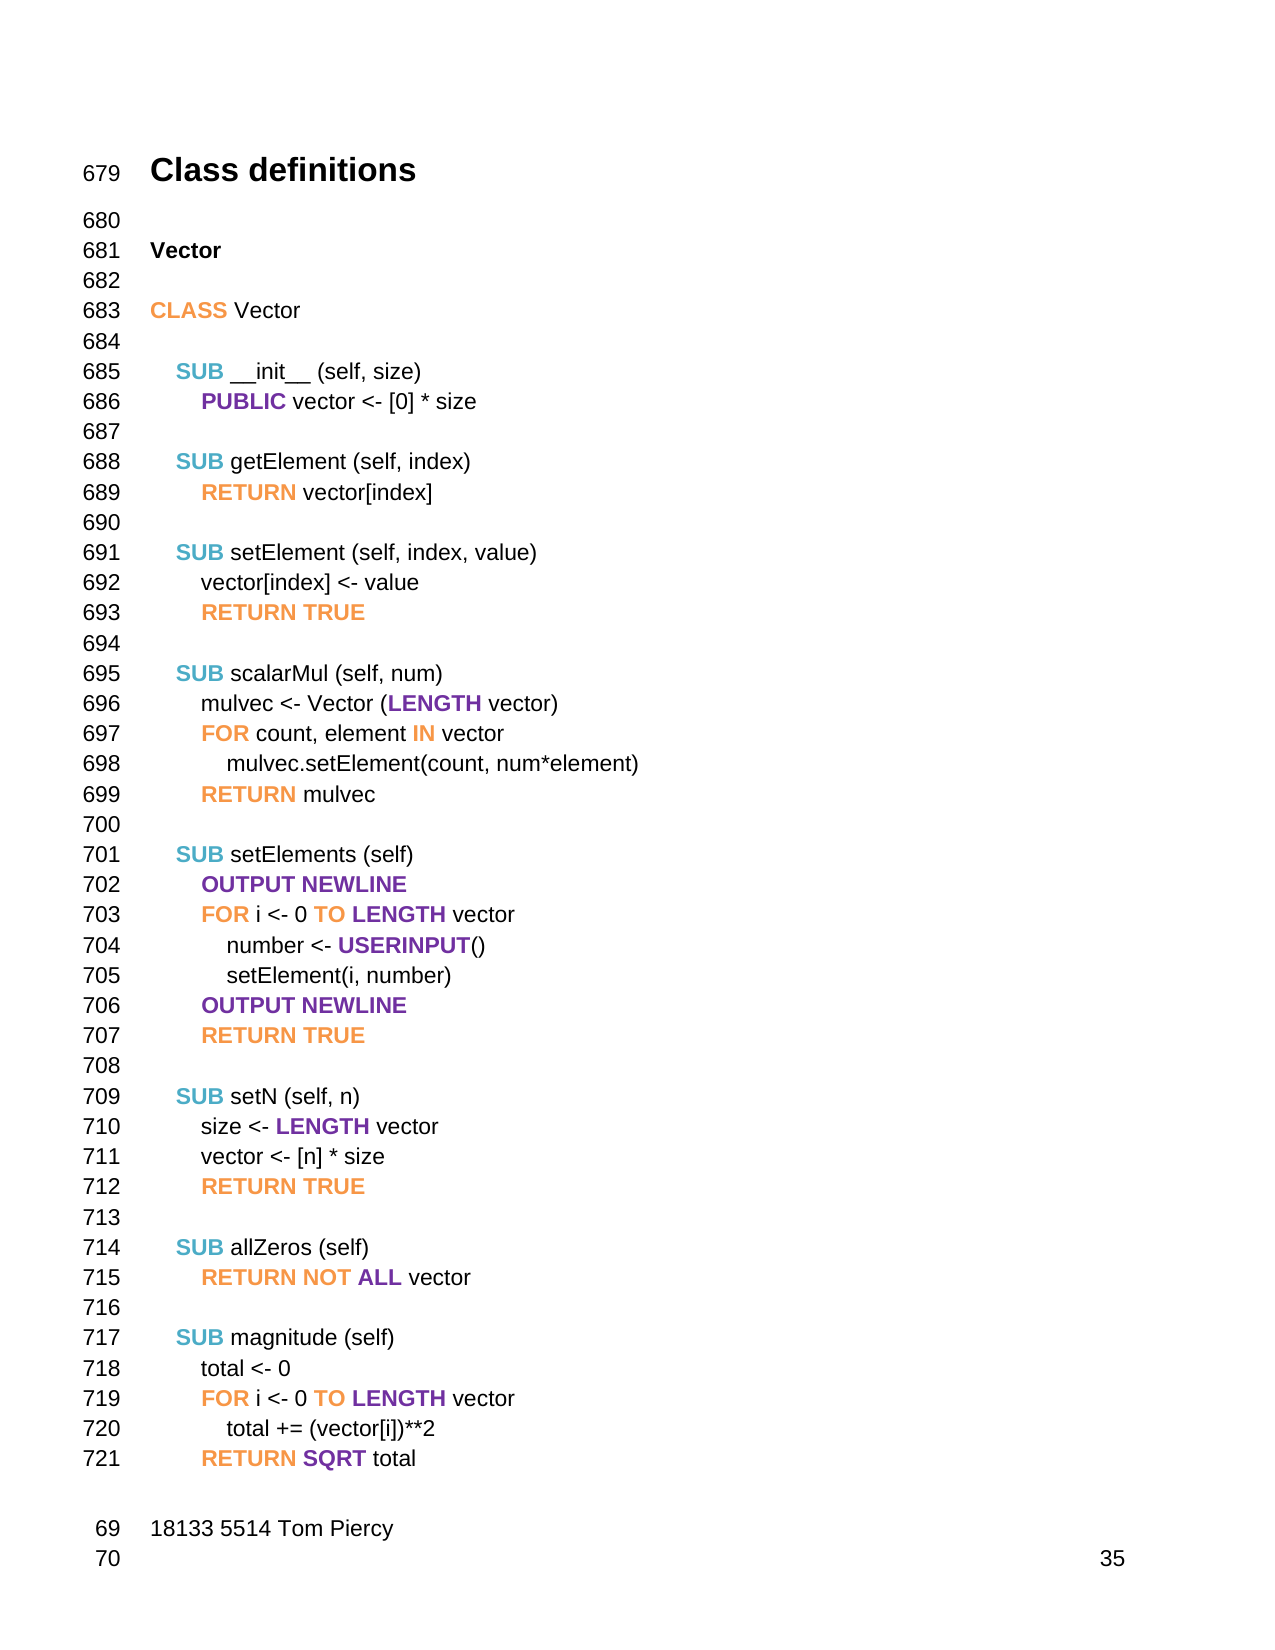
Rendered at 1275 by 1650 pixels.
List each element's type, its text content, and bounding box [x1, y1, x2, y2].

text RETURN TRUE [150, 1173, 1125, 1200]
text RETURN mulvec [150, 781, 1125, 807]
text mulvec.setElement(count, num*element) [150, 750, 1125, 777]
text total <- 0 [150, 1354, 1125, 1381]
text RETURN SQRT total [150, 1445, 1125, 1472]
text Vector [150, 237, 1125, 263]
text setElement(i, number) [150, 962, 1125, 988]
text FOR i <- 0 TO LENGTH vector [150, 901, 1125, 928]
text SUB magnitude (self) [150, 1324, 1125, 1351]
text size <- LENGTH vector [150, 1113, 1125, 1139]
subtitle Class definitions [150, 150, 1125, 188]
text number <- USERINPUT() [150, 932, 1125, 958]
text OUTPUT NEWLINE [150, 871, 1125, 898]
text vector <- [n] * size [150, 1143, 1125, 1169]
text total += (vector[i])**2 [150, 1415, 1125, 1441]
text vector[index] <- value [150, 569, 1125, 596]
text FOR count, element IN vector [150, 720, 1125, 747]
text SUB getElement (self, index) [150, 448, 1125, 475]
text SUB __init__ (self, size) [150, 358, 1125, 384]
text SUB setElement (self, index, value) [150, 539, 1125, 565]
text mulvec <- Vector (LENGTH vector) [150, 690, 1125, 716]
text PUBLIC vector <- [0] * size [150, 388, 1125, 414]
text FOR i <- 0 TO LENGTH vector [150, 1385, 1125, 1411]
text RETURN TRUE [150, 599, 1125, 626]
text OUTPUT NEWLINE [150, 992, 1125, 1018]
text SUB setN (self, n) [150, 1083, 1125, 1109]
text RETURN TRUE [150, 1022, 1125, 1049]
text RETURN NOT ALL vector [150, 1264, 1125, 1290]
text CLASS Vector [150, 297, 1125, 324]
text SUB setElements (self) [150, 841, 1125, 867]
text SUB scalarMul (self, num) [150, 660, 1125, 686]
text RETURN vector[index] [150, 478, 1125, 505]
text SUB allZeros (self) [150, 1234, 1125, 1260]
